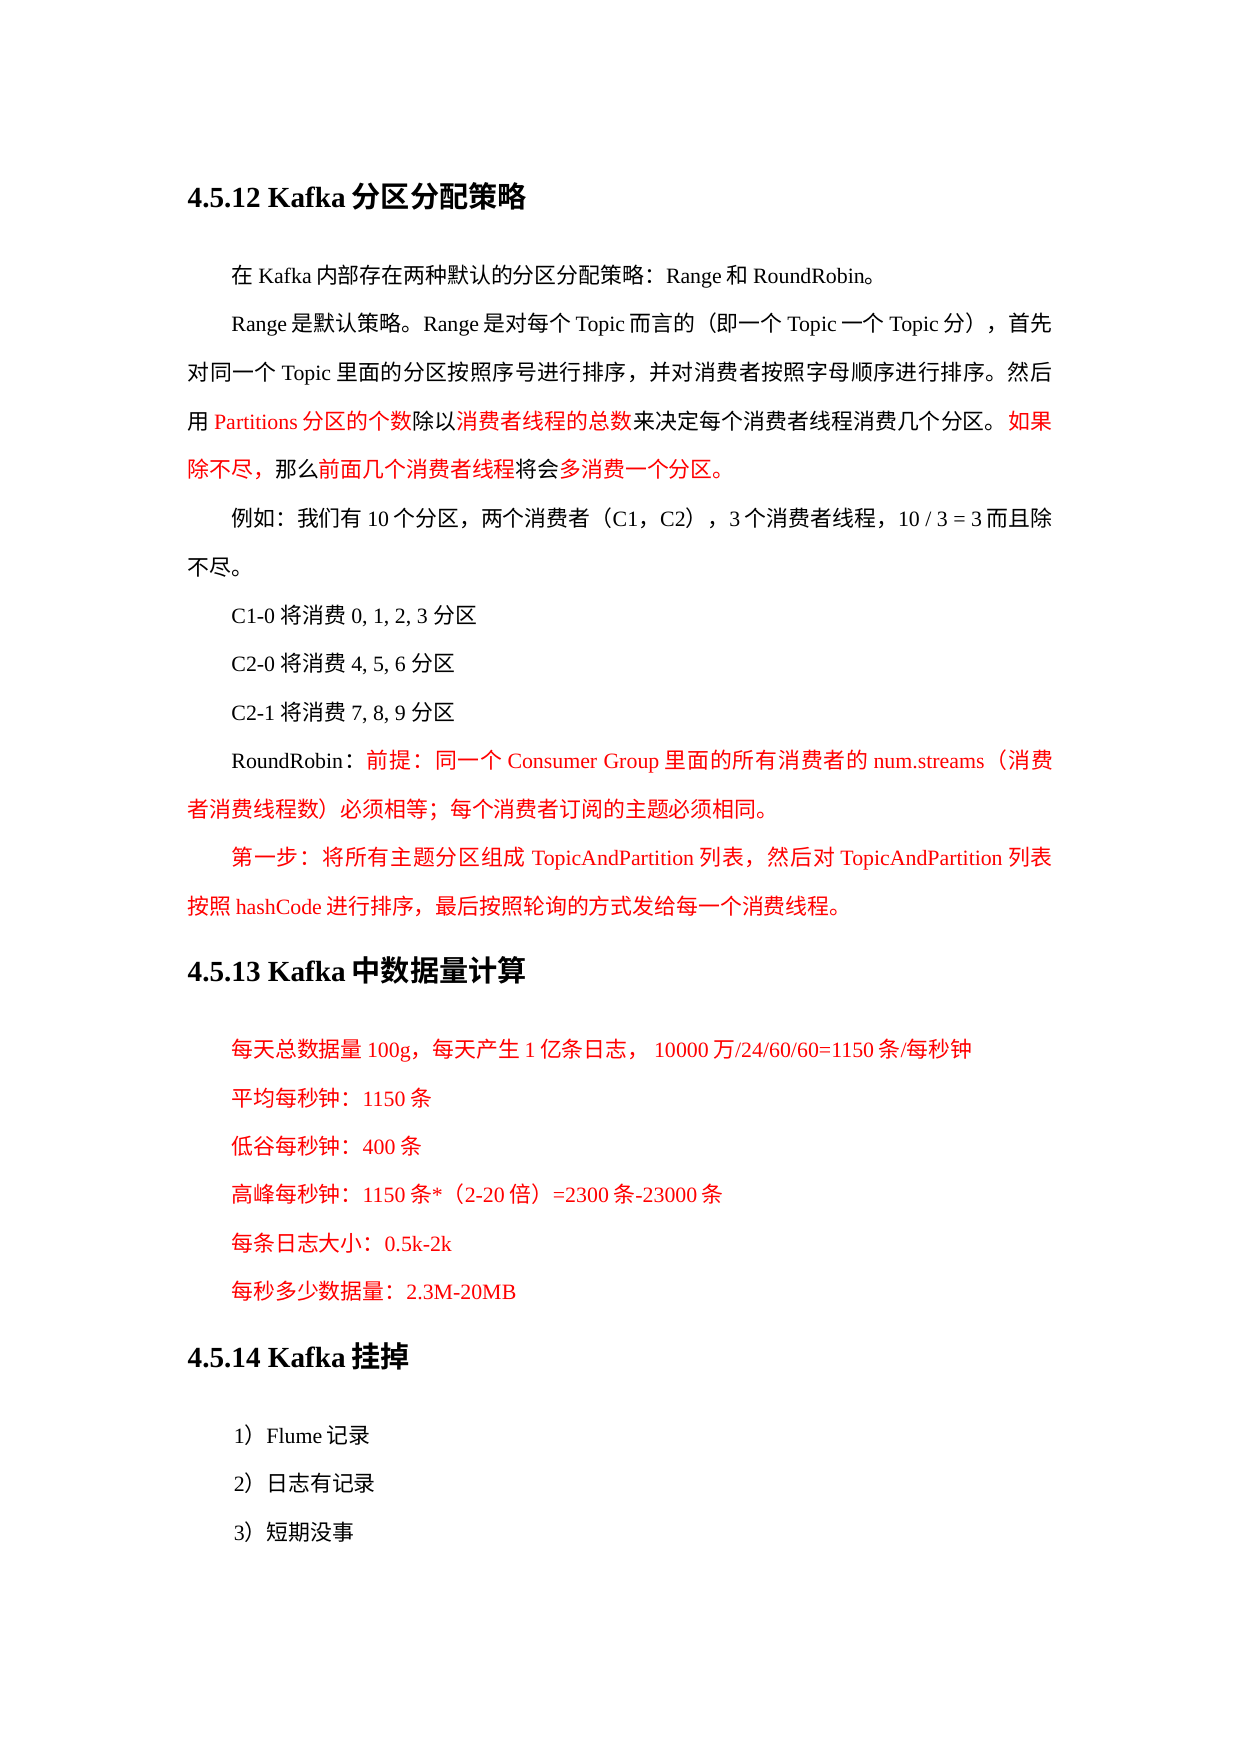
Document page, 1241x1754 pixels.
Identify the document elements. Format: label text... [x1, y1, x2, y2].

subtitle 4.5.12 Kafka分区分配策略 [187, 162, 1053, 227]
text 3）短期没事 [233, 1514, 1053, 1547]
text 在 Kafka内部存在两种默认的分区分配策略：Range和 RoundRobin。 [187, 257, 1053, 290]
text 平均每秒钟：1150条 [187, 1080, 1053, 1113]
text C2-1 将消费 7, 8, 9 分区 [187, 694, 1053, 727]
subtitle 4.5.14 Kafka挂掉 [187, 1322, 1053, 1387]
subtitle 4.5.13 Kafka中数据量计算 [187, 937, 1053, 1002]
text RoundRobin：前提：同一个Consumer Group里面的所有消费者的num.streams（消费者消费线程数）必须相等；每个消费者订阅的主题必须相同。 [187, 742, 1053, 824]
text 高峰每秒钟：1150条*（2-20倍）=2300条-23000条 [187, 1177, 1053, 1209]
text C1-0 将消费 0, 1, 2, 3 分区 [187, 597, 1053, 630]
text 2）日志有记录 [233, 1466, 1053, 1498]
text 每秒多少数据量：2.3M-20MB [187, 1274, 1053, 1306]
text 1）Flume记录 [233, 1417, 1053, 1450]
text 每天总数据量100g，每天产生1亿条日志， 10000万/24/60/60=1150条/每秒钟 [187, 1032, 1053, 1064]
text Range是默认策略。Range是对每个Topic而言的（即一个Topic一个Topic分），首先对同一个Topic里面的分区按照序号进行排序，并对消费者按照字母顺序进行排序。然后用Partitions分区的个数除以消费者线程的总数来决定每个消费者线程消费几个分区。如果除不尽，那么前面几个消费者线程将会多消费一个分区。 [187, 306, 1053, 484]
text 例如：我们有10个分区，两个消费者（C1，C2），3个消费者线程，10 / 3 = 3而且除不尽。 [187, 500, 1053, 582]
text C2-0 将消费 4, 5, 6 分区 [187, 646, 1053, 678]
text 每条日志大小：0.5k-2k [187, 1225, 1053, 1258]
text 低谷每秒钟：400条 [187, 1129, 1053, 1161]
text 第一步：将所有主题分区组成TopicAndPartition列表，然后对TopicAndPartition列表按照hashCode进行排序，最后按照轮询的方式发给每一个消费线程。 [187, 839, 1053, 921]
